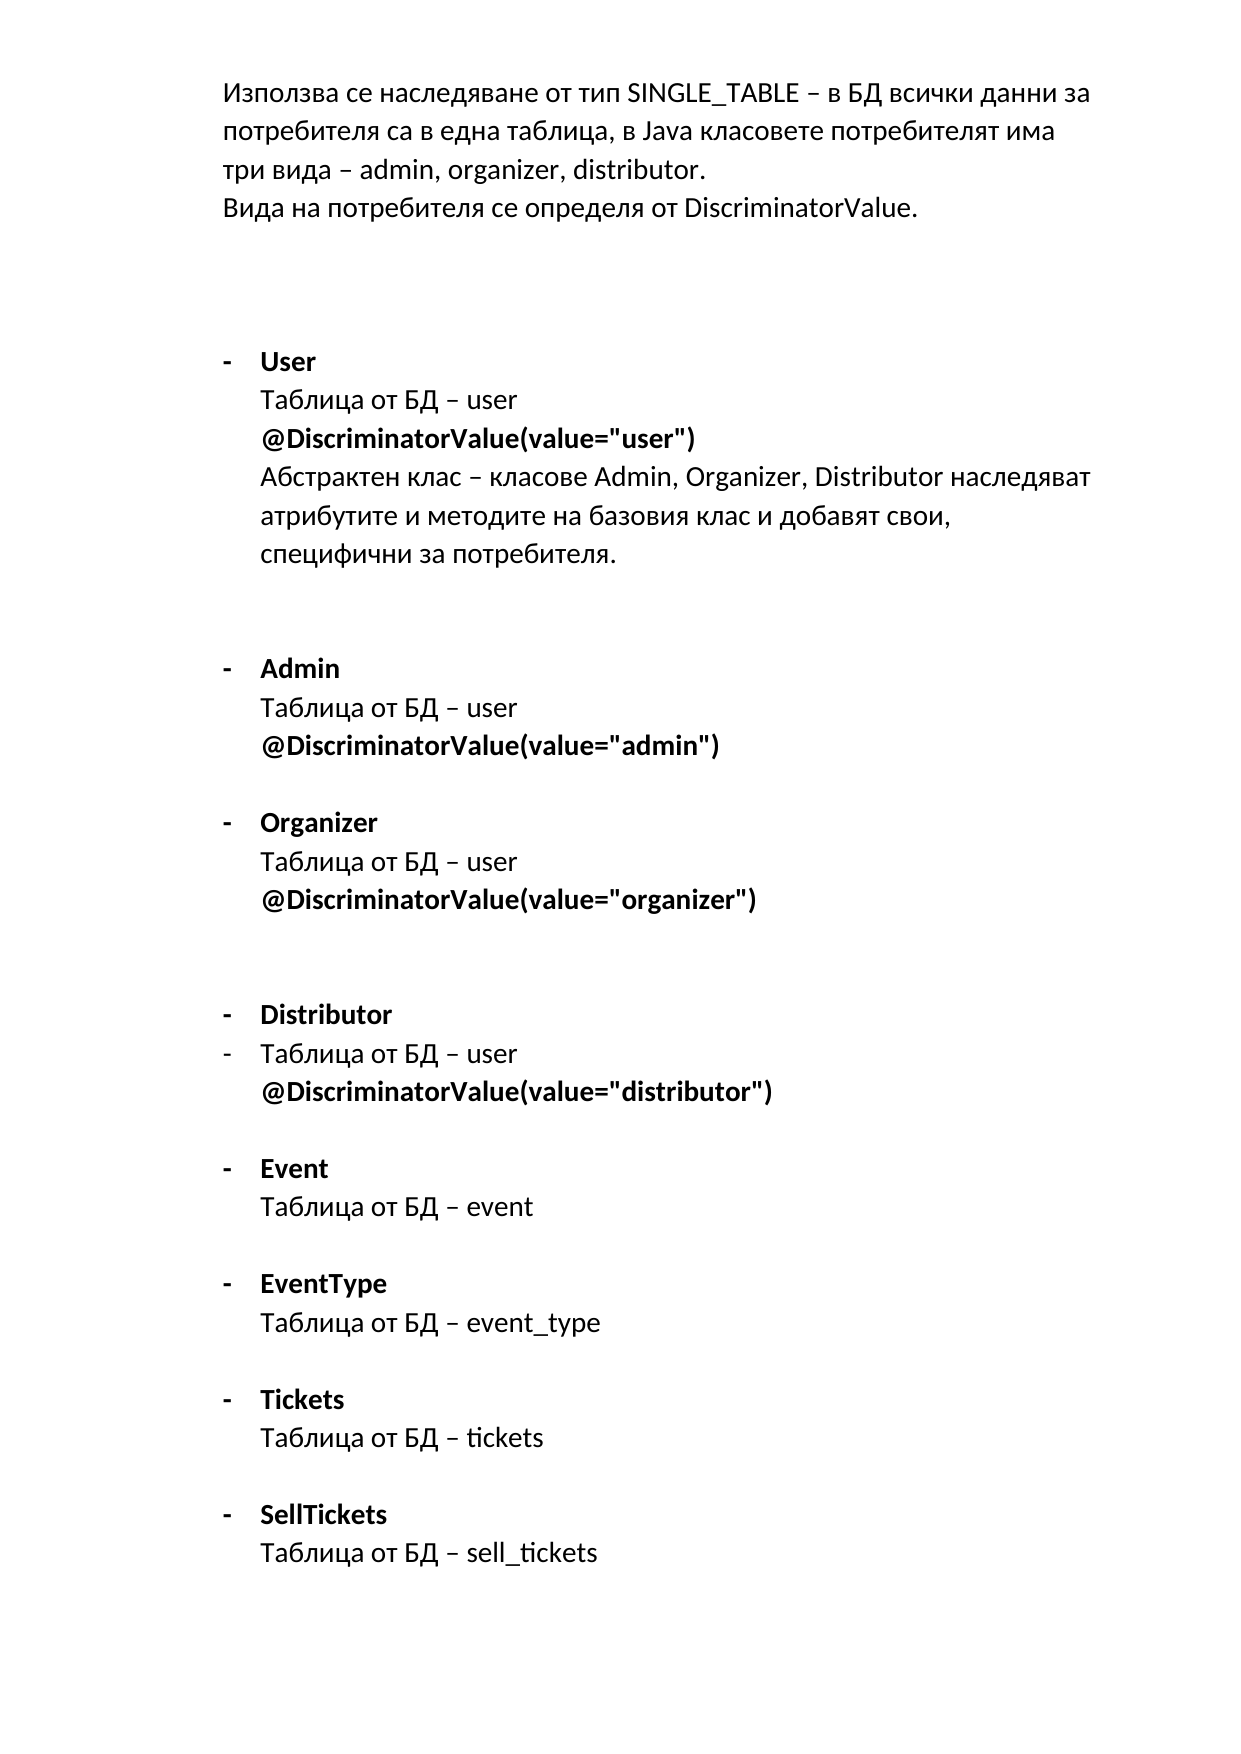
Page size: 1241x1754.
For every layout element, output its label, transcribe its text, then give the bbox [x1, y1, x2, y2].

list Tickets [223, 1381, 1093, 1416]
list User [223, 343, 1093, 378]
list Таблица от БД – user [260, 843, 1093, 878]
list Абстрактен клас – класове Admin, Organizer, Distributor наследяват атрибутите и методите на базовия клас и добавят свои, специфични за потребителя. [260, 458, 1093, 571]
list Таблица от БД – tickets [260, 1419, 1093, 1455]
list Използва се наследяване от тип SINGLE_TABLE – в БД всички данни за потребителя са в една таблица, в Java класовете потребителят има три вида – admin, organizer, distributor. [223, 74, 1093, 186]
list Таблица от БД – user [260, 381, 1093, 417]
list @DiscriminatorValue(value="organizer") [260, 881, 1093, 917]
list Distributor [223, 996, 1093, 1032]
list @DiscriminatorValue(value="admin") [260, 727, 1093, 763]
list Вида на потребителя се определя от DiscriminatorValue. [223, 189, 1093, 225]
list @DiscriminatorValue(value="user") [260, 420, 1093, 455]
list Event [223, 1150, 1093, 1186]
list SellTickets [223, 1496, 1093, 1532]
list Таблица от БД – sell_tickets [260, 1534, 1093, 1570]
list @DiscriminatorValue(value="distributor") [260, 1073, 1093, 1109]
list Таблица от БД – event [260, 1188, 1093, 1224]
list Таблица от БД – user [223, 1035, 1093, 1070]
list Таблица от БД – user [260, 689, 1093, 724]
list Organizer [223, 804, 1093, 840]
list Admin [223, 650, 1093, 686]
list EventType [223, 1265, 1093, 1301]
list Таблица от БД – event_type [260, 1304, 1093, 1339]
